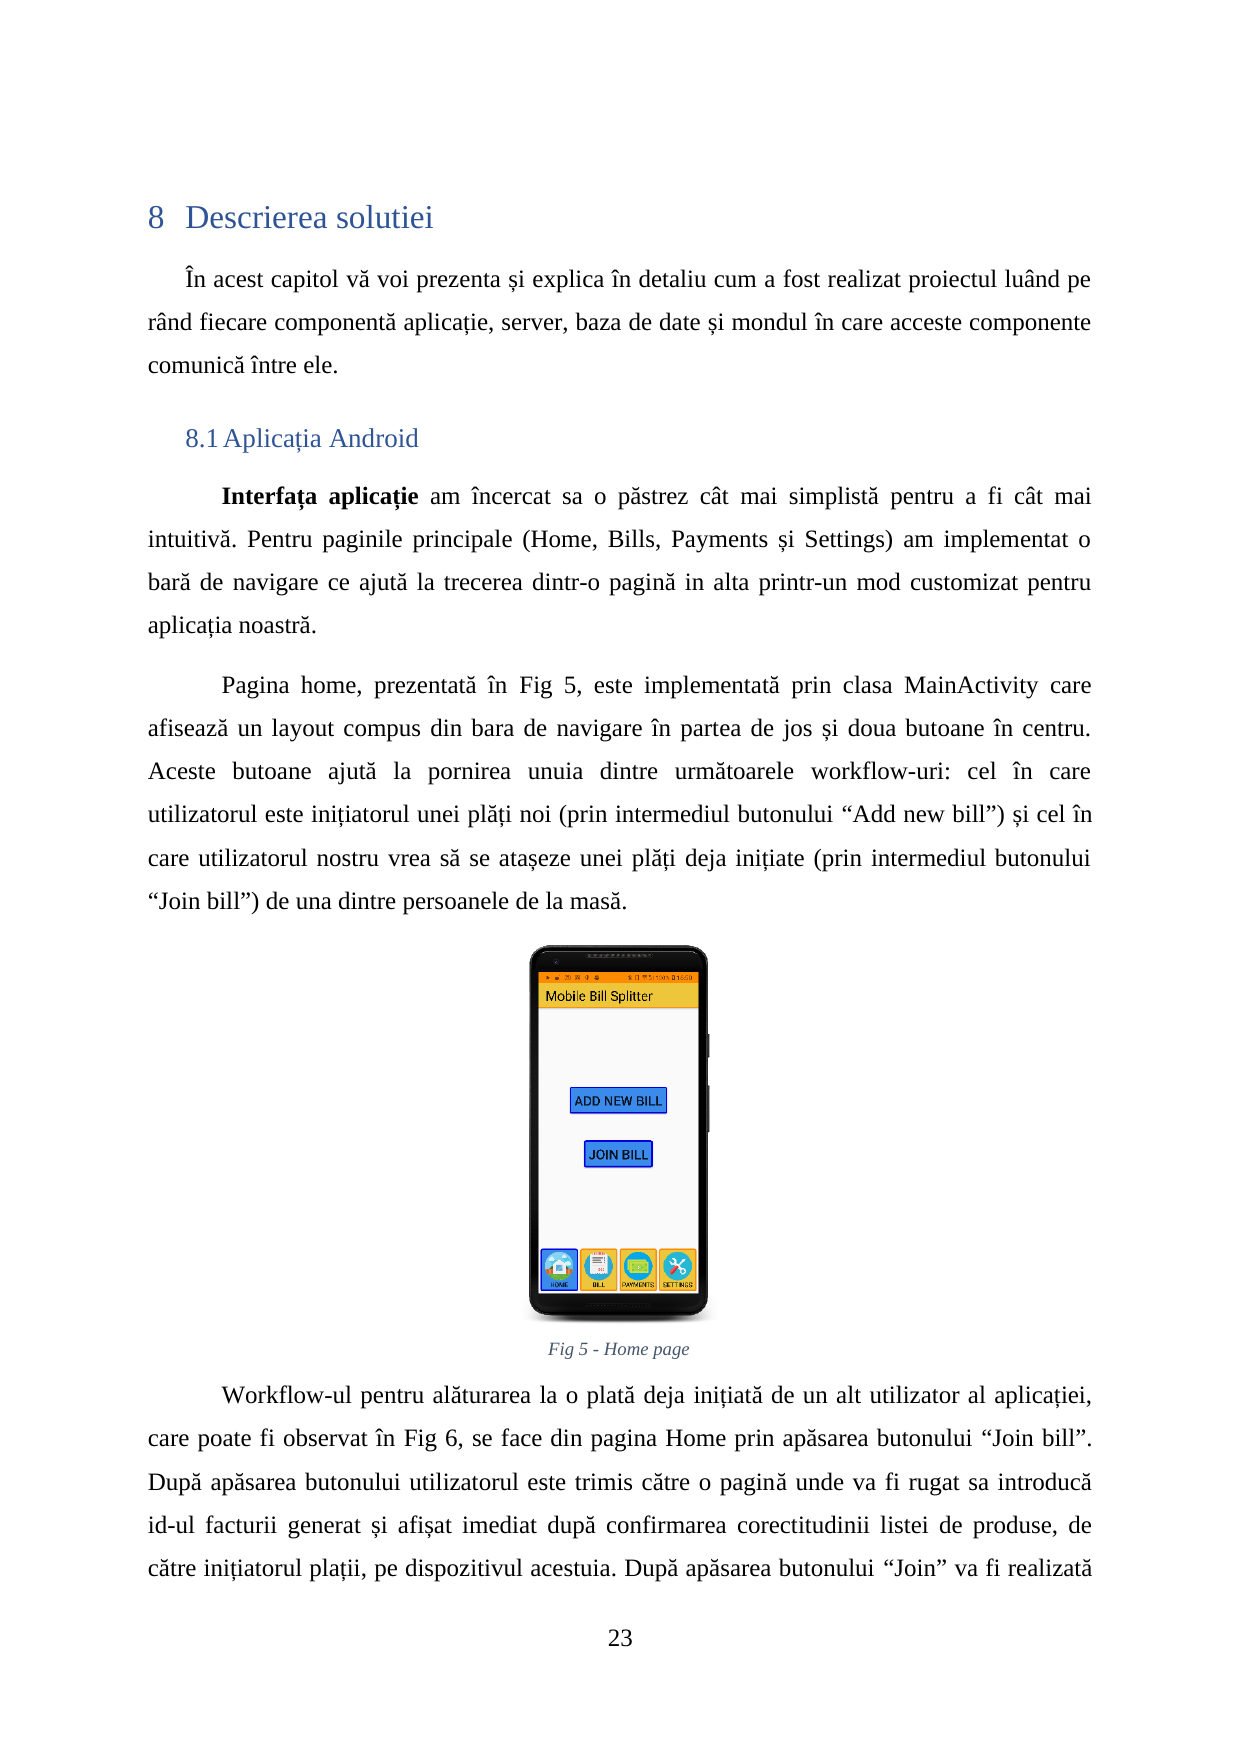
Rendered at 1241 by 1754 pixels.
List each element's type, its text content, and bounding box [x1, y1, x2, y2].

table_header Fig 5 - Home page [148, 946, 1092, 1380]
subtitle Aplicația Android [185, 422, 1093, 454]
subtitle Descrierea solutiei [148, 198, 1093, 236]
picture [521, 945, 718, 1324]
text Pagina home, prezentată în Fig 5, este implementată prin clasa MainActivity care afisează un layout compus din bara de navigare în partea de jos și doua butoane în centru. Aceste butoane ajută la pornirea unuia dintre următoarele workflow-uri: cel în care utilizatorul este inițiatorul unei plăți noi (prin intermediul butonului “Add new bill”) și cel în care utilizatorul nostru vrea să se atașeze unei plăți deja inițiate (prin intermediul butonului “Join bill”) de una dintre persoanele de la masă. [148, 670, 1093, 914]
text Interfața aplicație am încercat sa o păstrez cât mai simplistă pentru a fi cât mai intuitivă. Pentru paginile principale (Home, Bills, Payments și Settings) am implementat o bară de navigare ce ajută la trecerea dintr-o pagină in alta printr-un mod customizat pentru aplicația noastră. [148, 481, 1093, 639]
text În acest capitol vă voi prezenta și explica în detaliu cum a fost realizat proiectul luând pe rând fiecare componentă aplicație, server, baza de date și mondul în care acceste componente comunică între ele. [148, 264, 1093, 379]
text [148, 1380, 1093, 1582]
